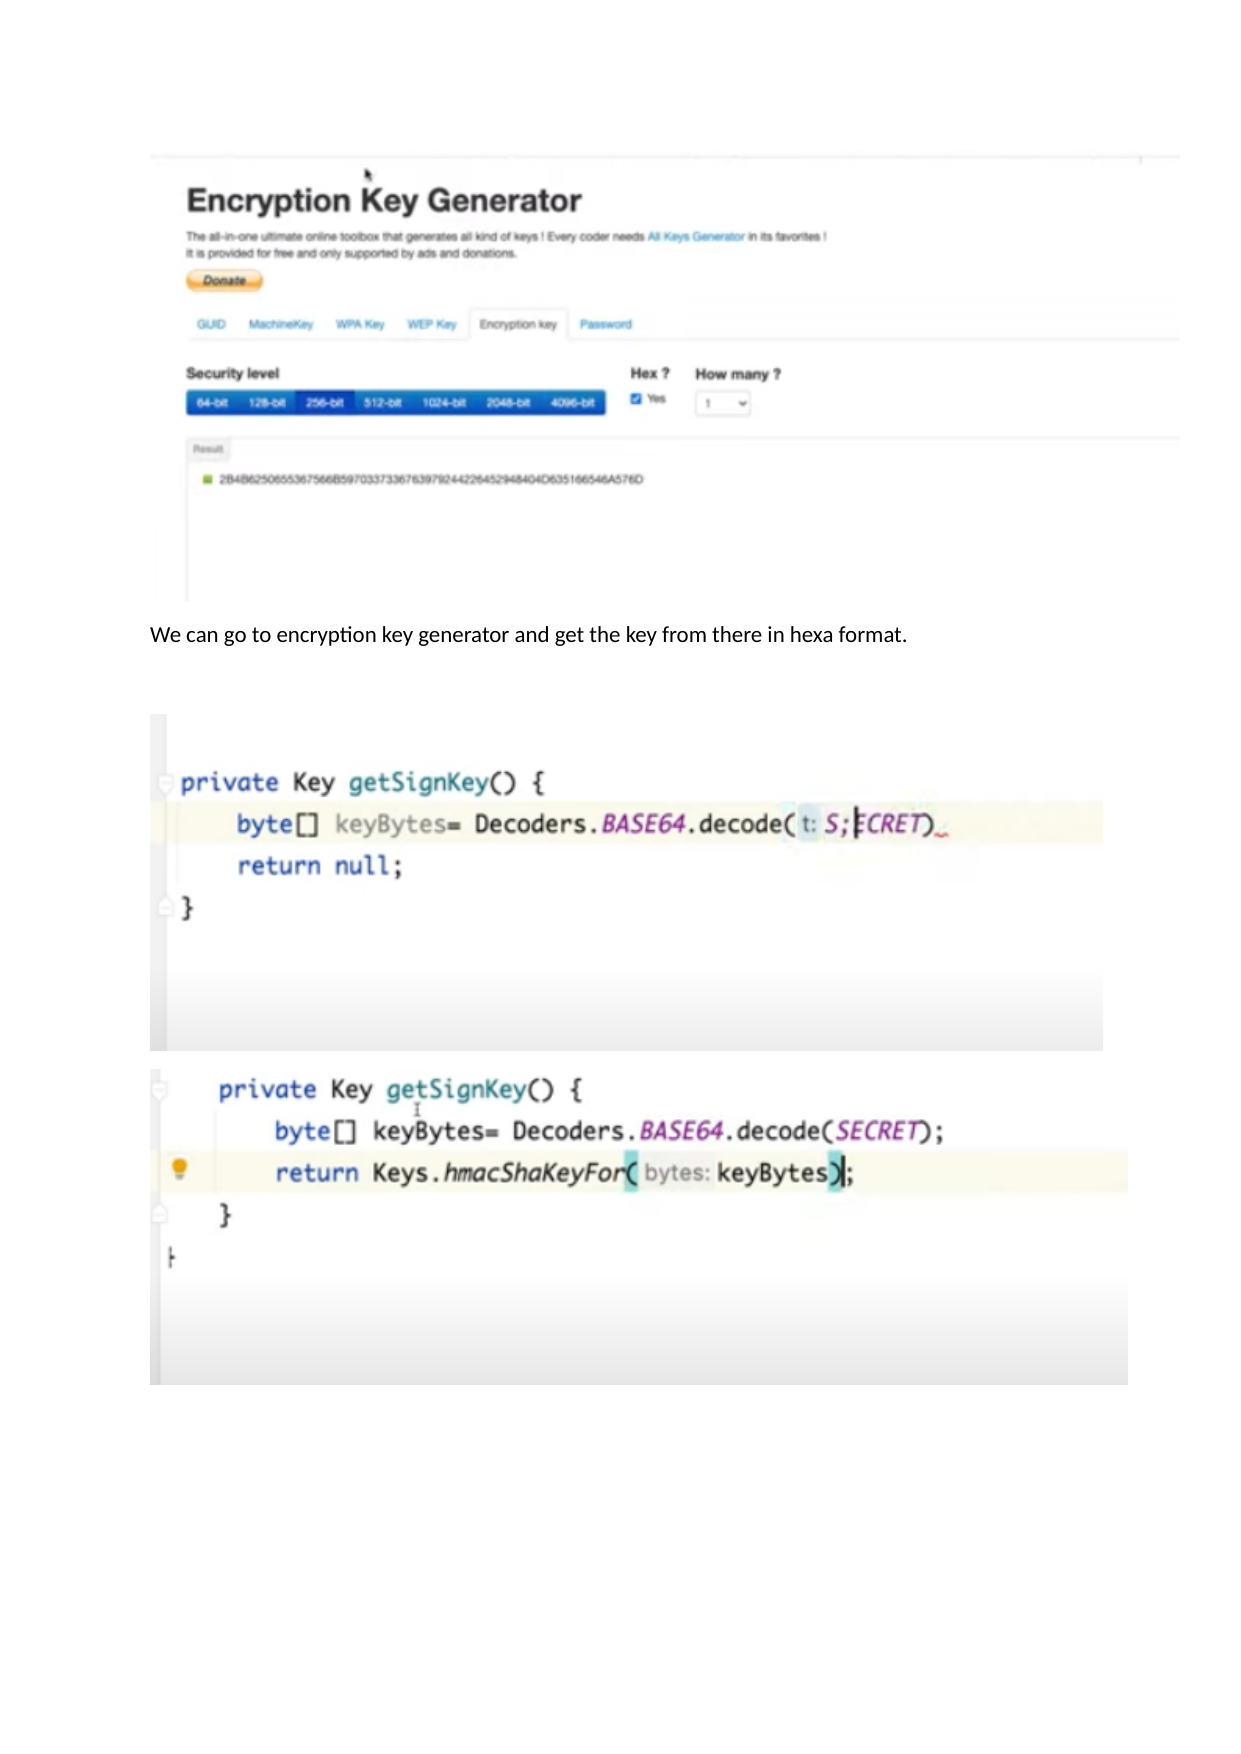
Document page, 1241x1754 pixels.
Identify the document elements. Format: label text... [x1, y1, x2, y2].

picture [150, 1069, 1129, 1385]
picture [150, 150, 1180, 602]
text We can go to encryption key generator and get the key from there in hexa format. [150, 621, 1090, 648]
picture [150, 714, 1104, 1051]
